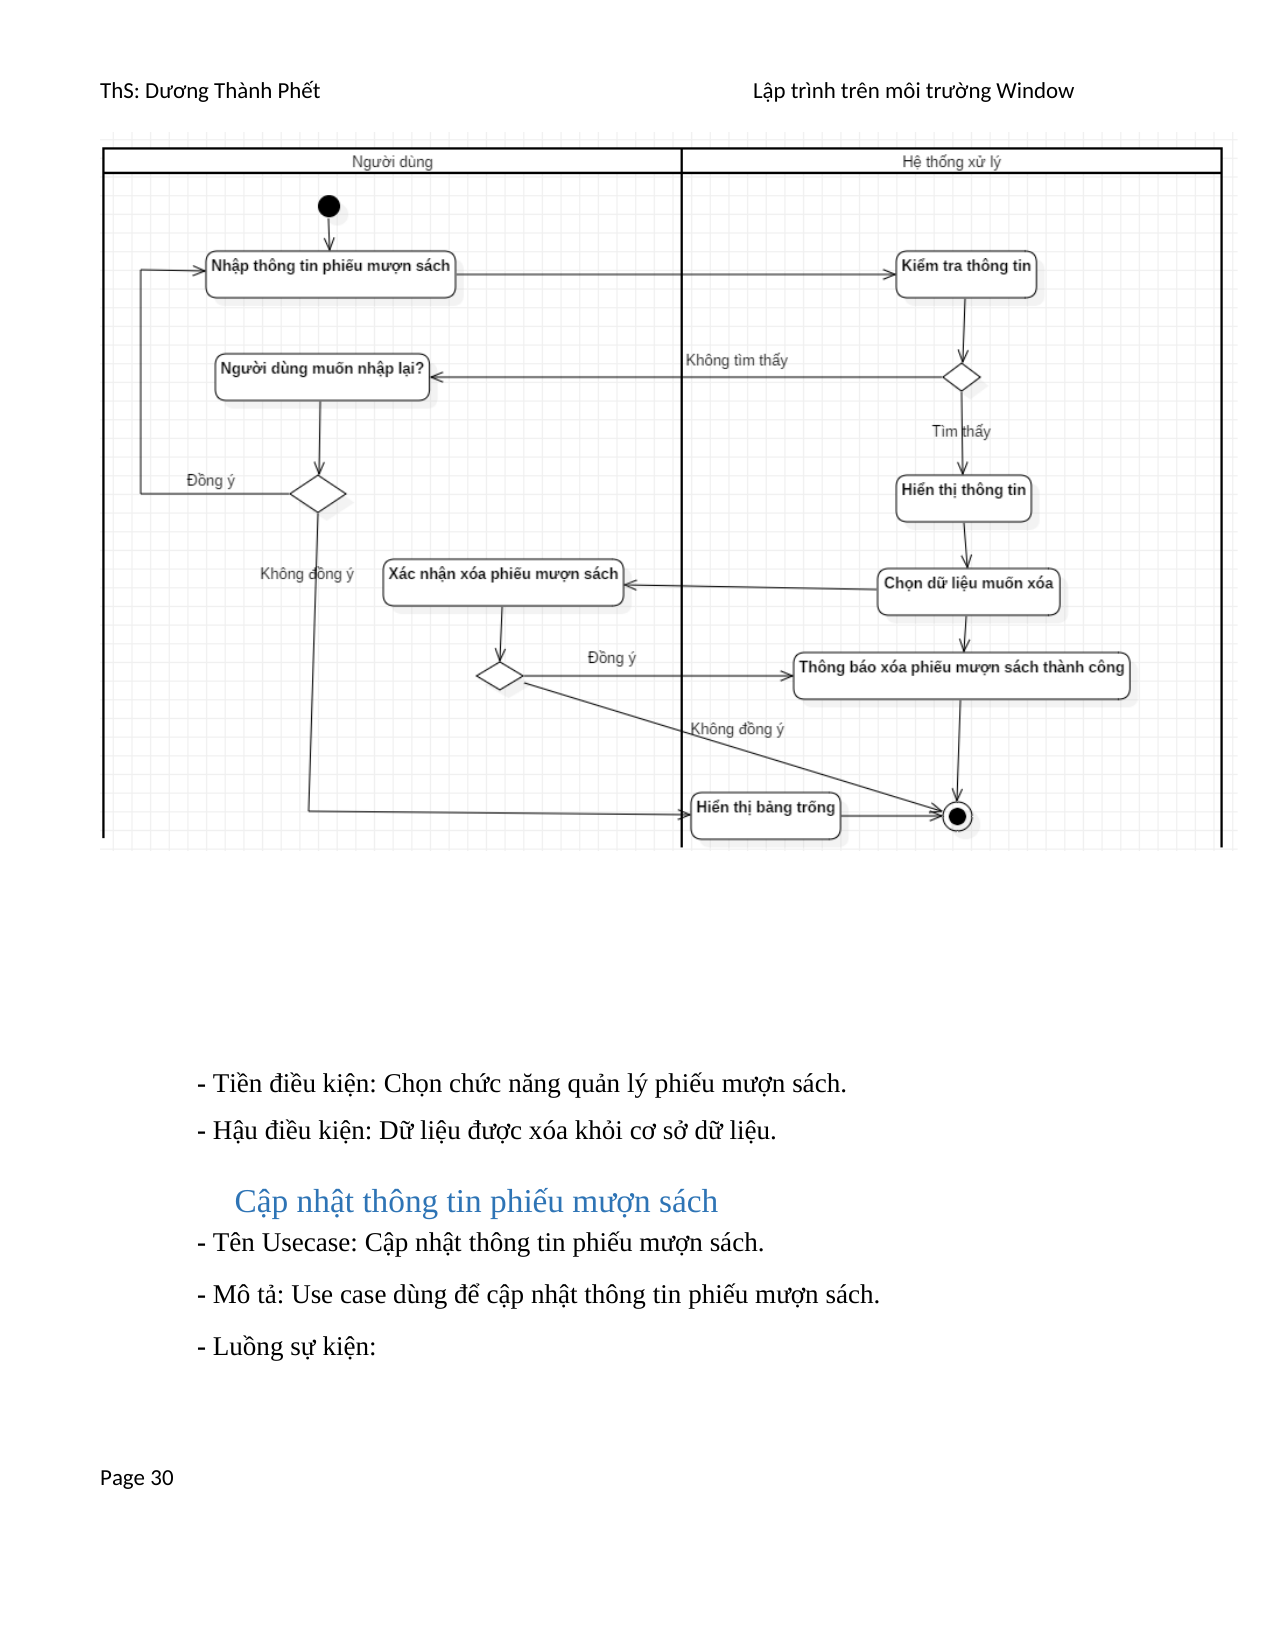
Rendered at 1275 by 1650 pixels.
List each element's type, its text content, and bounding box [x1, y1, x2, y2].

list Mô tả: Use case dùng để cập nhật thông tin phiếu mượn sách. [197, 1278, 1237, 1309]
list Tiền điều kiện: Chọn chức năng quản lý phiếu mượn sách. [197, 1068, 1237, 1099]
list Tên Usecase: Cập nhật thông tin phiếu mượn sách. [197, 1227, 1237, 1258]
picture [100, 132, 1238, 851]
list Luồng sự kiện: [197, 1330, 1237, 1361]
list Hậu điều kiện: Dữ liệu được xóa khỏi cơ sở dữ liệu. [197, 1114, 1237, 1145]
text Cập nhật thông tin phiếu mượn sách [234, 1182, 1237, 1220]
